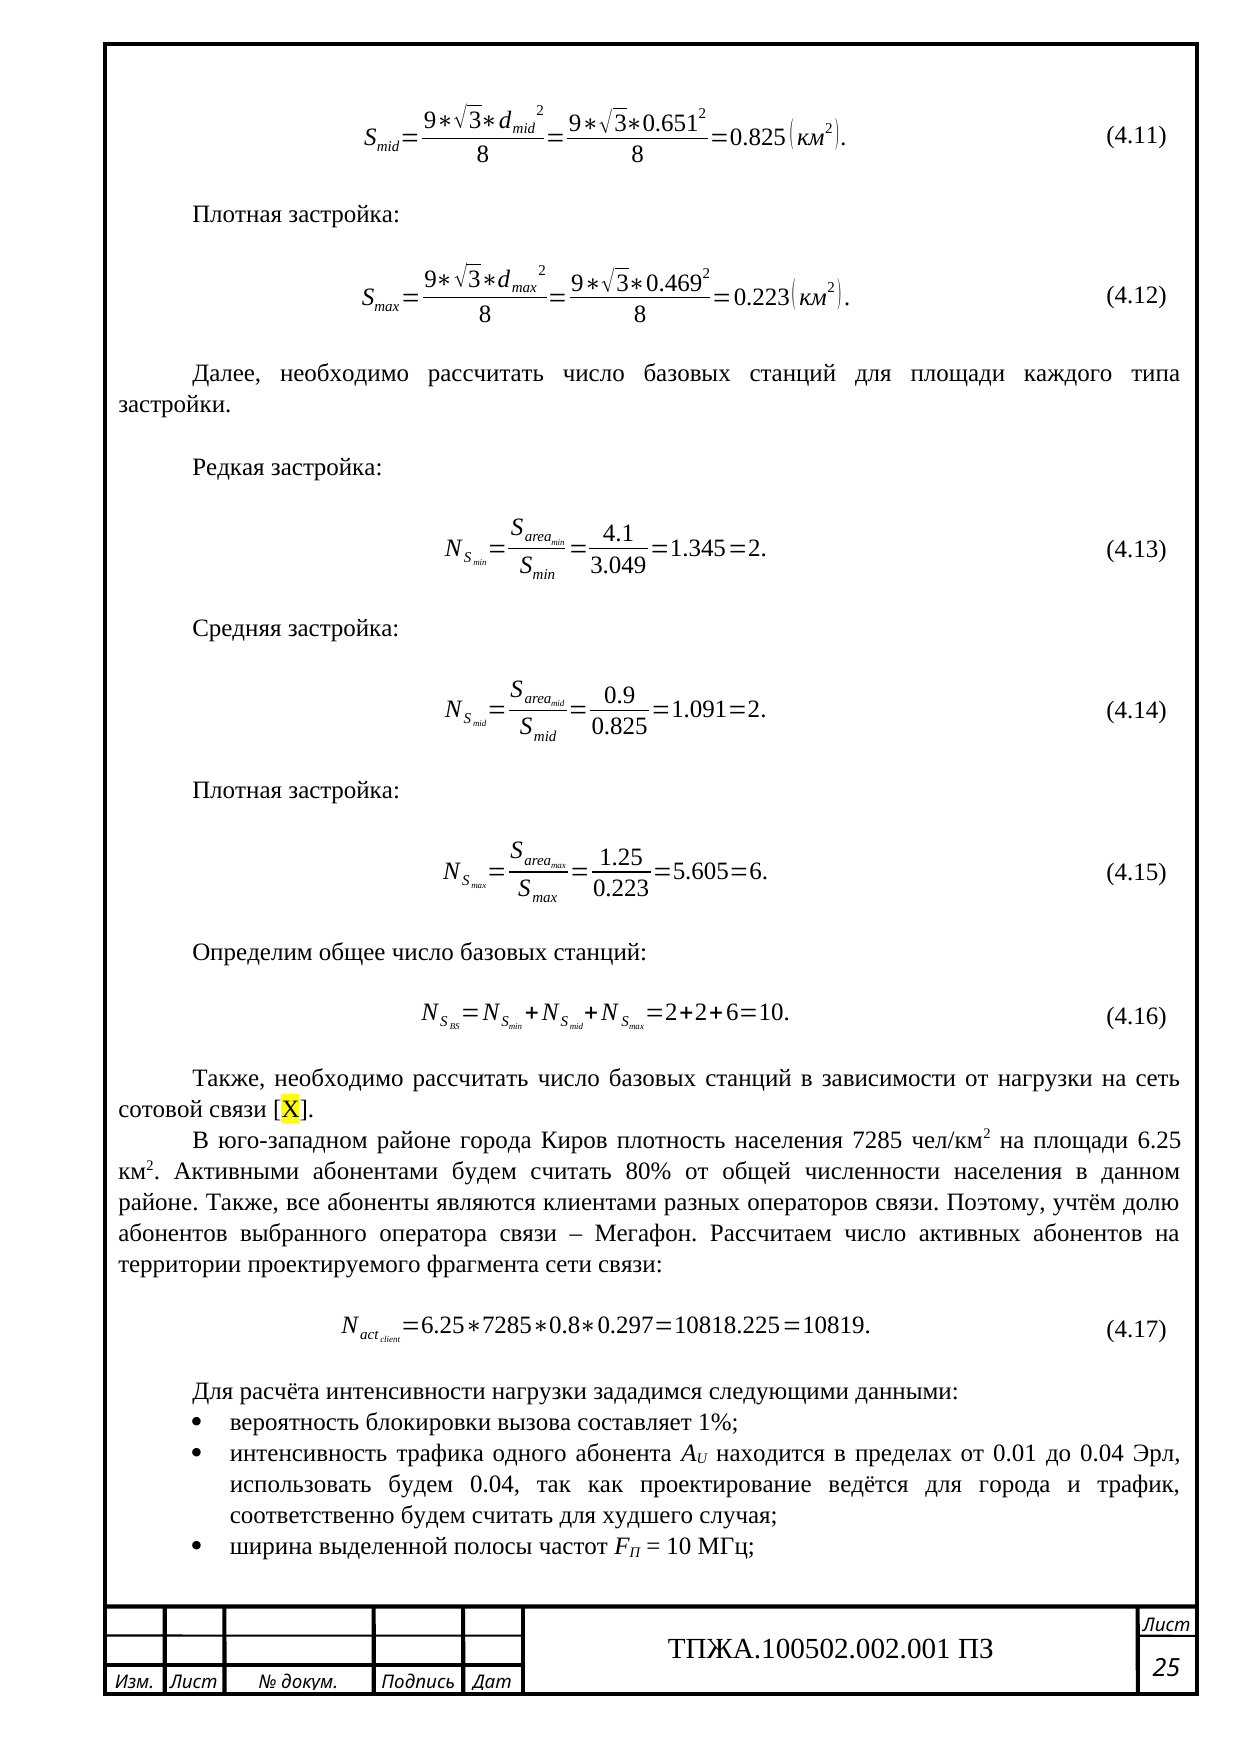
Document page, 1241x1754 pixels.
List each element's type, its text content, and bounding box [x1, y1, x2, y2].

table_header (4.14) [1092, 675, 1180, 744]
table_header [118, 514, 1092, 582]
text В юго-западном районе города Киров плотность населения 7285 чел/км2 на площади 6.25 км2. Активными абонентами будем считать 80% от общей численности населения в данном районе. Также, все абоненты являются клиентами разных операторов связи. Поэтому, учтём долю абонентов выбранного оператора связи – Мегафон. Рассчитаем число активных абонентов на территории проектируемого фрагмента сети связи: [118, 1125, 1181, 1278]
list интенсивность трафика одного абонента AU находится в пределах от 0.01 до 0.04 Эрл, использовать будем 0.04, так как проектирование ведётся для города и трафик, соответственно будем считать для худшего случая; [192, 1438, 1181, 1529]
table_header (4.17) [1092, 1312, 1180, 1345]
list ширина выделенной полосы частот FП = 10 МГц; [192, 1531, 1181, 1560]
table_header (4.15) [1092, 837, 1180, 906]
table_header [118, 675, 1092, 744]
table_header [118, 999, 1092, 1032]
table_header (4.13) [1092, 514, 1180, 582]
text Далее, необходимо рассчитать число базовых станций для площади каждого типа застройки. [118, 358, 1181, 418]
list вероятность блокировки вызова составляет 1%; [192, 1407, 1181, 1436]
text Для расчёта интенсивности нагрузки зададимся следующими данными: [118, 1376, 1181, 1405]
table_header [118, 102, 1092, 168]
table_header [118, 837, 1092, 906]
table_header (4.16) [1092, 999, 1180, 1032]
text Плотная застройка: [118, 775, 1181, 804]
table_header (4.12) [1092, 261, 1180, 327]
table_header (4.11) [1092, 102, 1180, 168]
text Определим общее число базовых станций: [118, 937, 1181, 965]
table_header [118, 261, 1092, 327]
table_header [118, 1312, 1092, 1345]
text Редкая застройка: [118, 452, 1181, 480]
text Плотная застройка: [118, 199, 1181, 228]
text Средняя застройка: [118, 613, 1181, 642]
text Также, необходимо рассчитать число базовых станций в зависимости от нагрузки на сеть сотовой связи [X]. [118, 1063, 1181, 1123]
